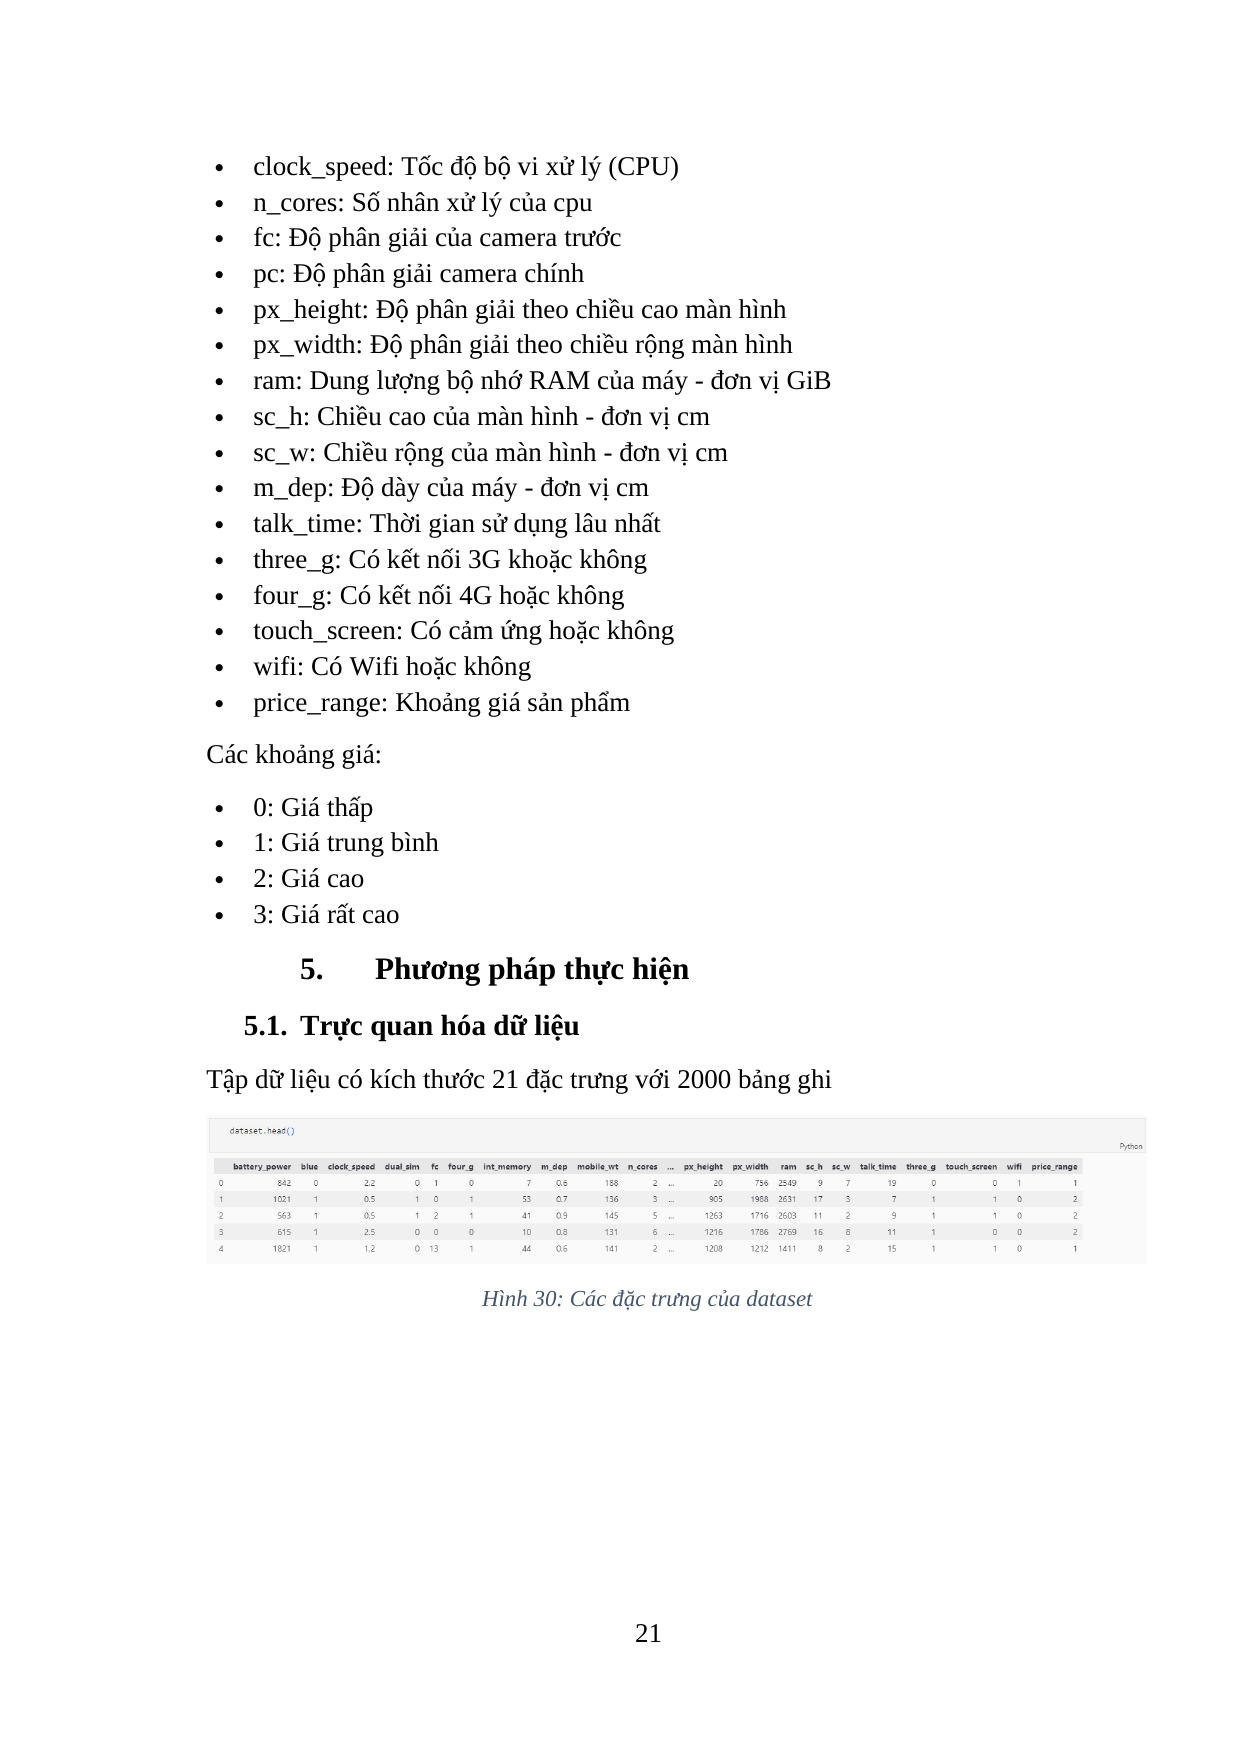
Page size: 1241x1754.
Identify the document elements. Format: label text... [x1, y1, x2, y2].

list fc: Độ phân giải của camera trước [216, 221, 1090, 253]
list px_height: Độ phân giải theo chiều cao màn hình [216, 293, 1090, 324]
list clock_speed: Tốc độ bộ vi xử lý (CPU) [216, 150, 1090, 181]
list n_cores: Số nhân xử lý của cpu [216, 186, 1090, 217]
subtitle Trực quan hóa dữ liệu [244, 1008, 1090, 1042]
list 1: Giá trung bình [216, 826, 1090, 858]
picture [206, 1115, 1147, 1264]
list talk_time: Thời gian sử dụng lâu nhất [216, 507, 1090, 538]
list ram: Dung lượng bộ nhớ RAM của máy - đơn vị GiB [216, 364, 1090, 396]
list touch_screen: Có cảm ứng hoặc không [216, 614, 1090, 646]
list sc_w: Chiều rộng của màn hình - đơn vị cm [216, 436, 1090, 467]
list sc_h: Chiều cao của màn hình - đơn vị cm [216, 400, 1090, 431]
list m_dep: Độ dày của máy - đơn vị cm [216, 472, 1090, 503]
subtitle Phương pháp thực hiện [244, 950, 1090, 986]
list price_range: Khoảng giá sản phẩm [216, 686, 1090, 717]
list four_g: Có kết nối 4G hoặc không [216, 579, 1090, 610]
list three_g: Có kết nối 3G khoặc không [216, 543, 1090, 574]
list px_width: Độ phân giải theo chiều rộng màn hình [216, 329, 1090, 360]
list 3: Giá rất cao [216, 898, 1090, 929]
list wifi: Có Wifi hoặc không [216, 650, 1090, 681]
list 0: Giá thấp [216, 791, 1090, 822]
text Các khoảng giá: [150, 738, 1090, 769]
text Tập dữ liệu có kích thước 21 đặc trưng với 2000 bảng ghi [150, 1063, 1090, 1094]
list pc: Độ phân giải camera chính [216, 257, 1090, 288]
list 2: Giá cao [216, 862, 1090, 893]
